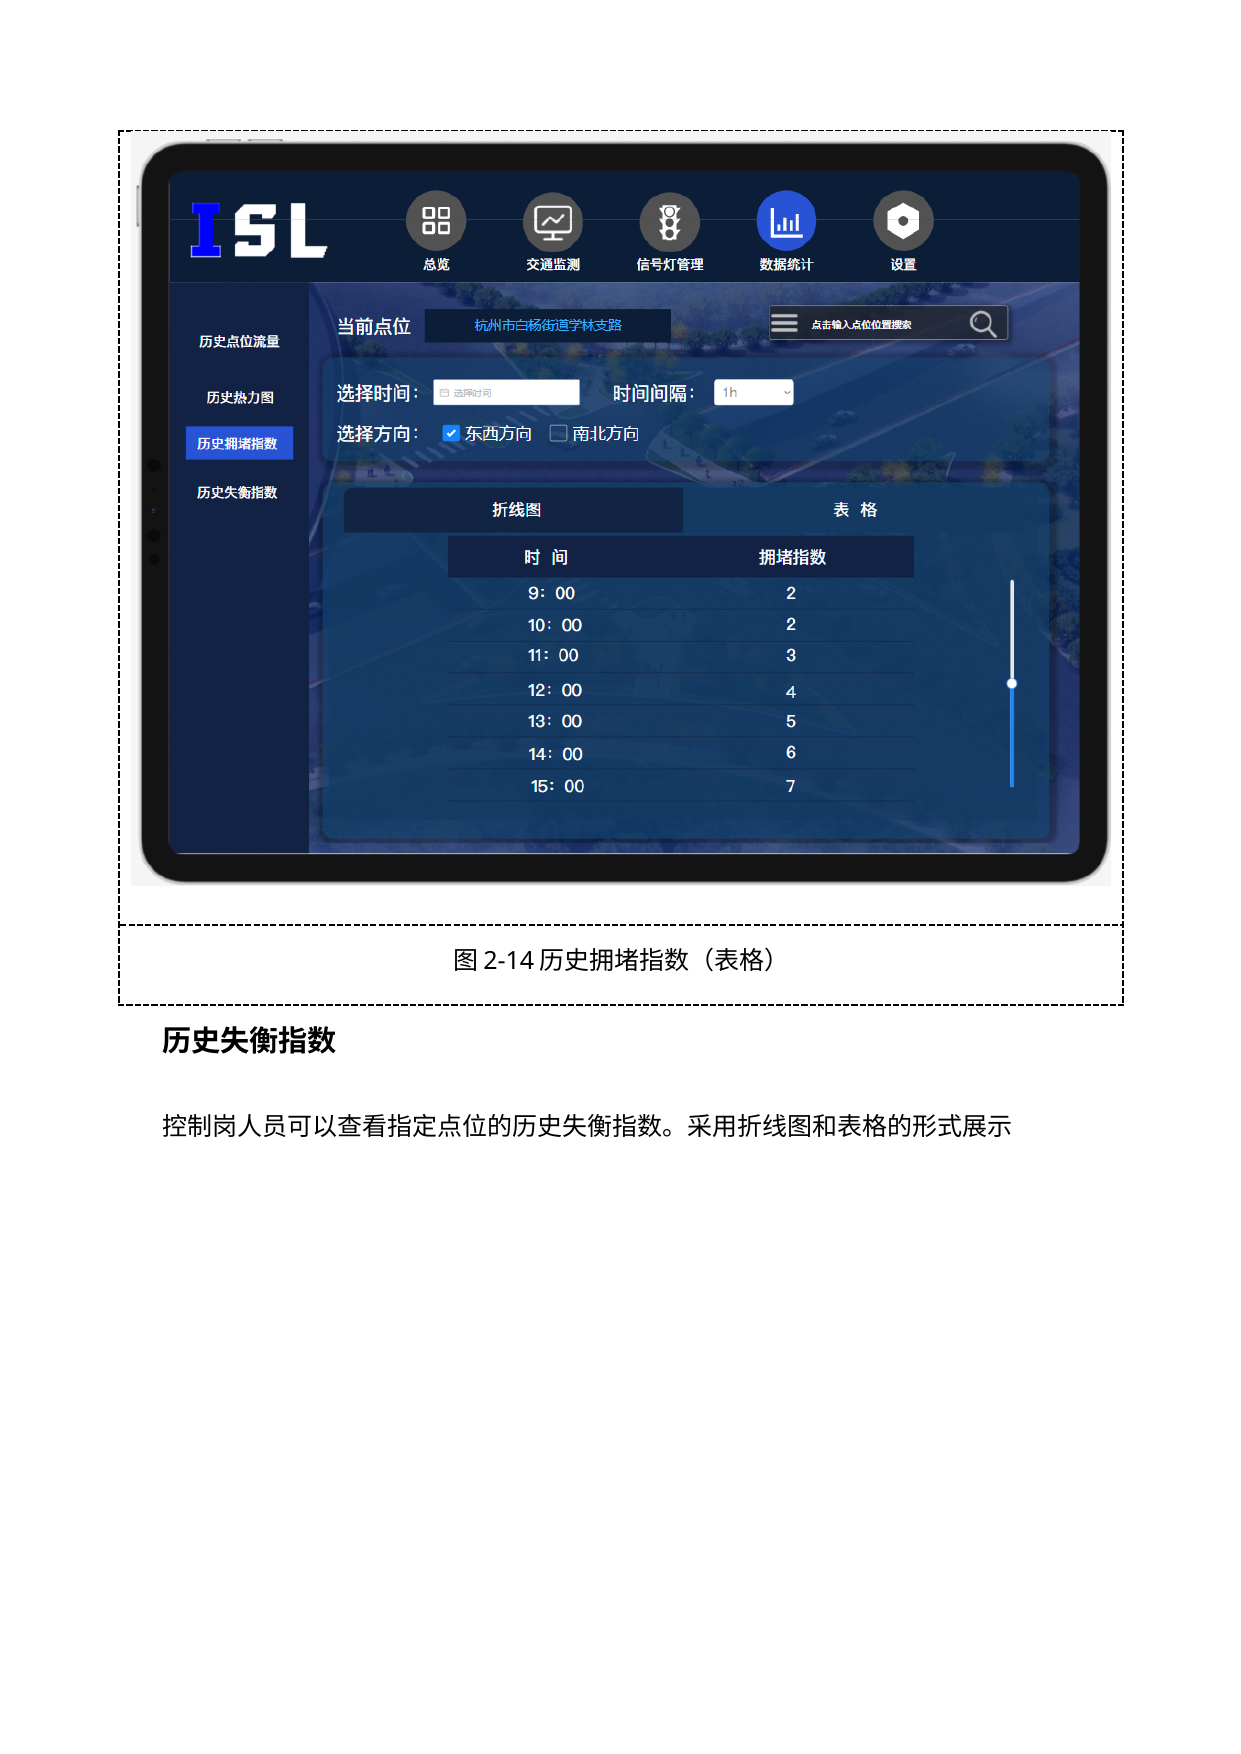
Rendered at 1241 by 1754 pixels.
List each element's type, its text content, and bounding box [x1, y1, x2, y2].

table_header [119, 130, 1123, 924]
picture [130, 131, 1112, 886]
table_cell 图2-14历史拥堵指数（表格） [119, 924, 1123, 1004]
text 控制岗人员可以查看指定点位的历史失衡指数。采用折线图和表格的形式展示 [118, 1092, 1122, 1157]
text 历史失衡指数 [118, 1006, 1122, 1071]
